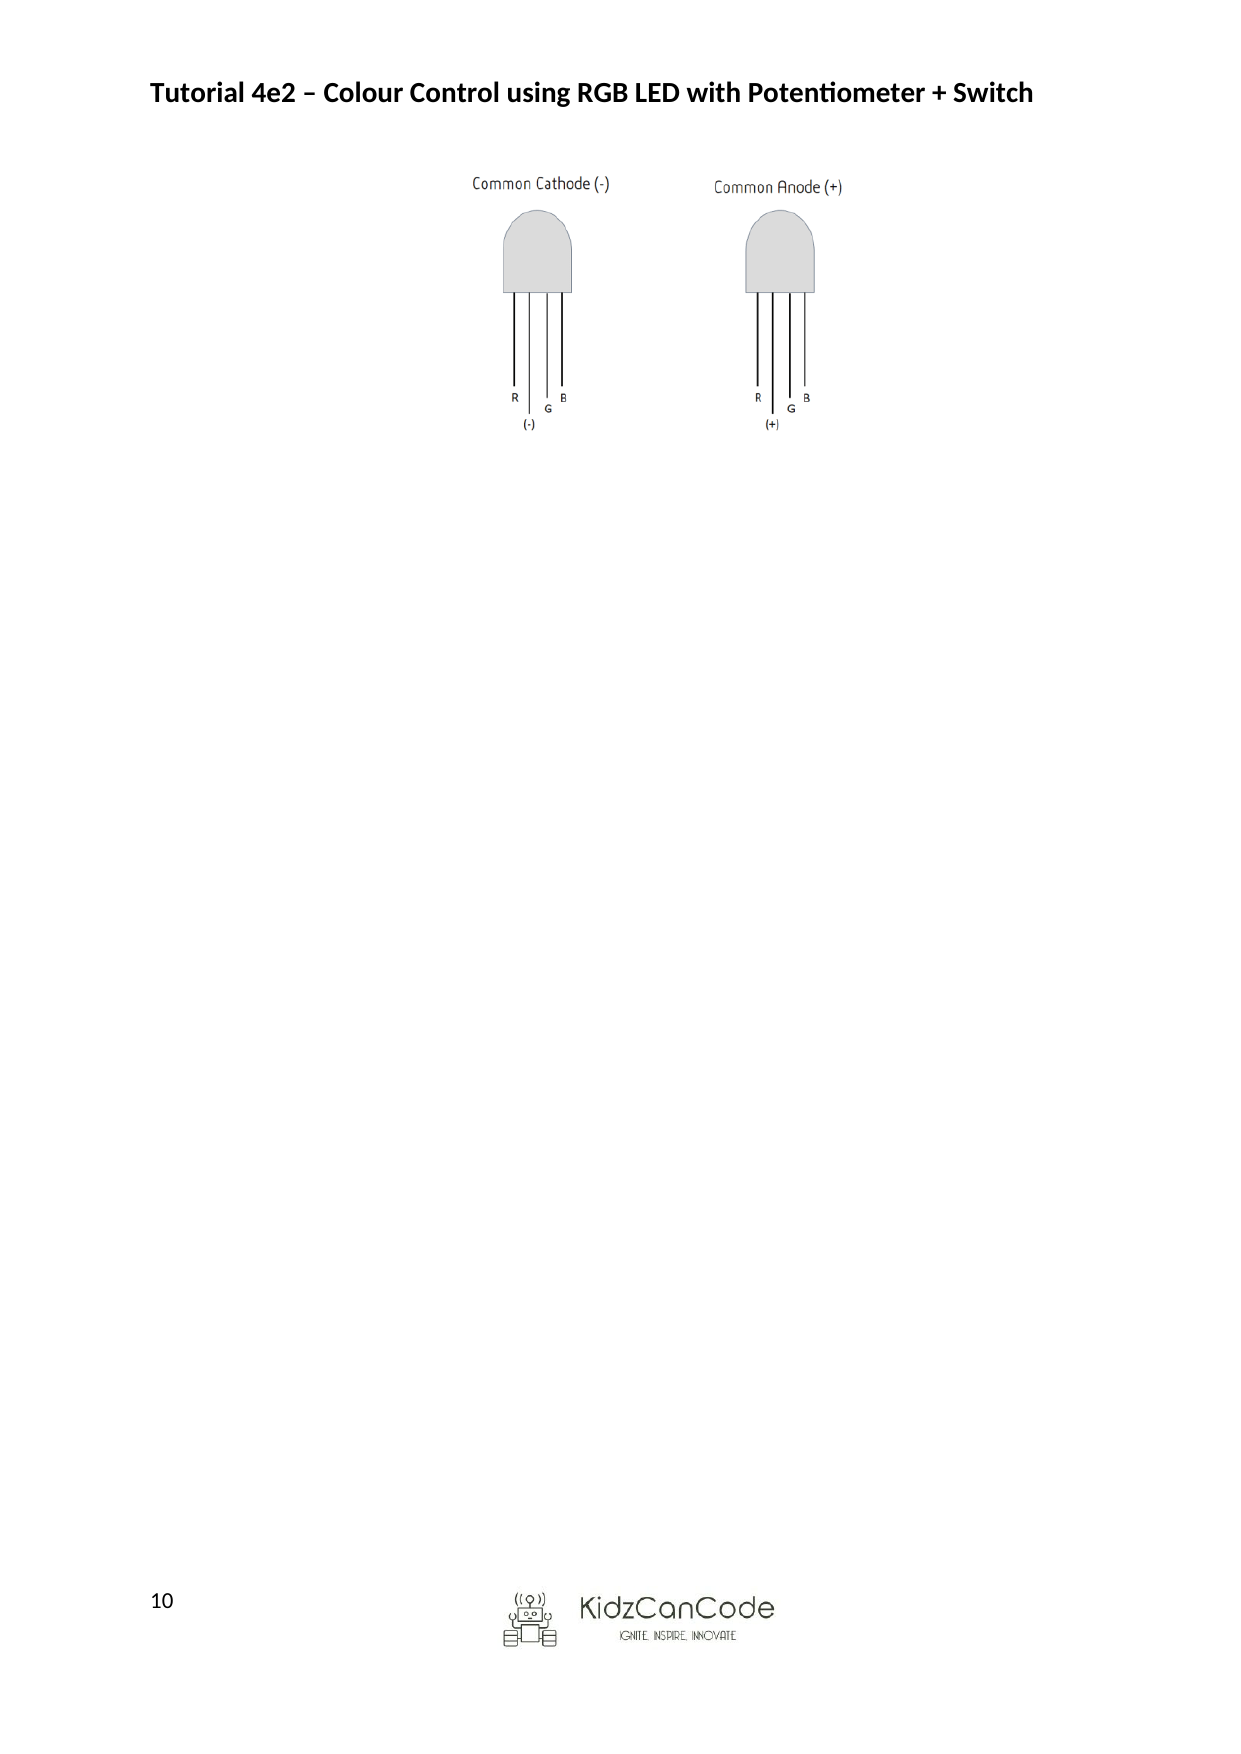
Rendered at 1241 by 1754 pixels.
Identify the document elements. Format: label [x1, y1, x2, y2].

picture [450, 150, 865, 456]
picture [497, 1586, 781, 1653]
